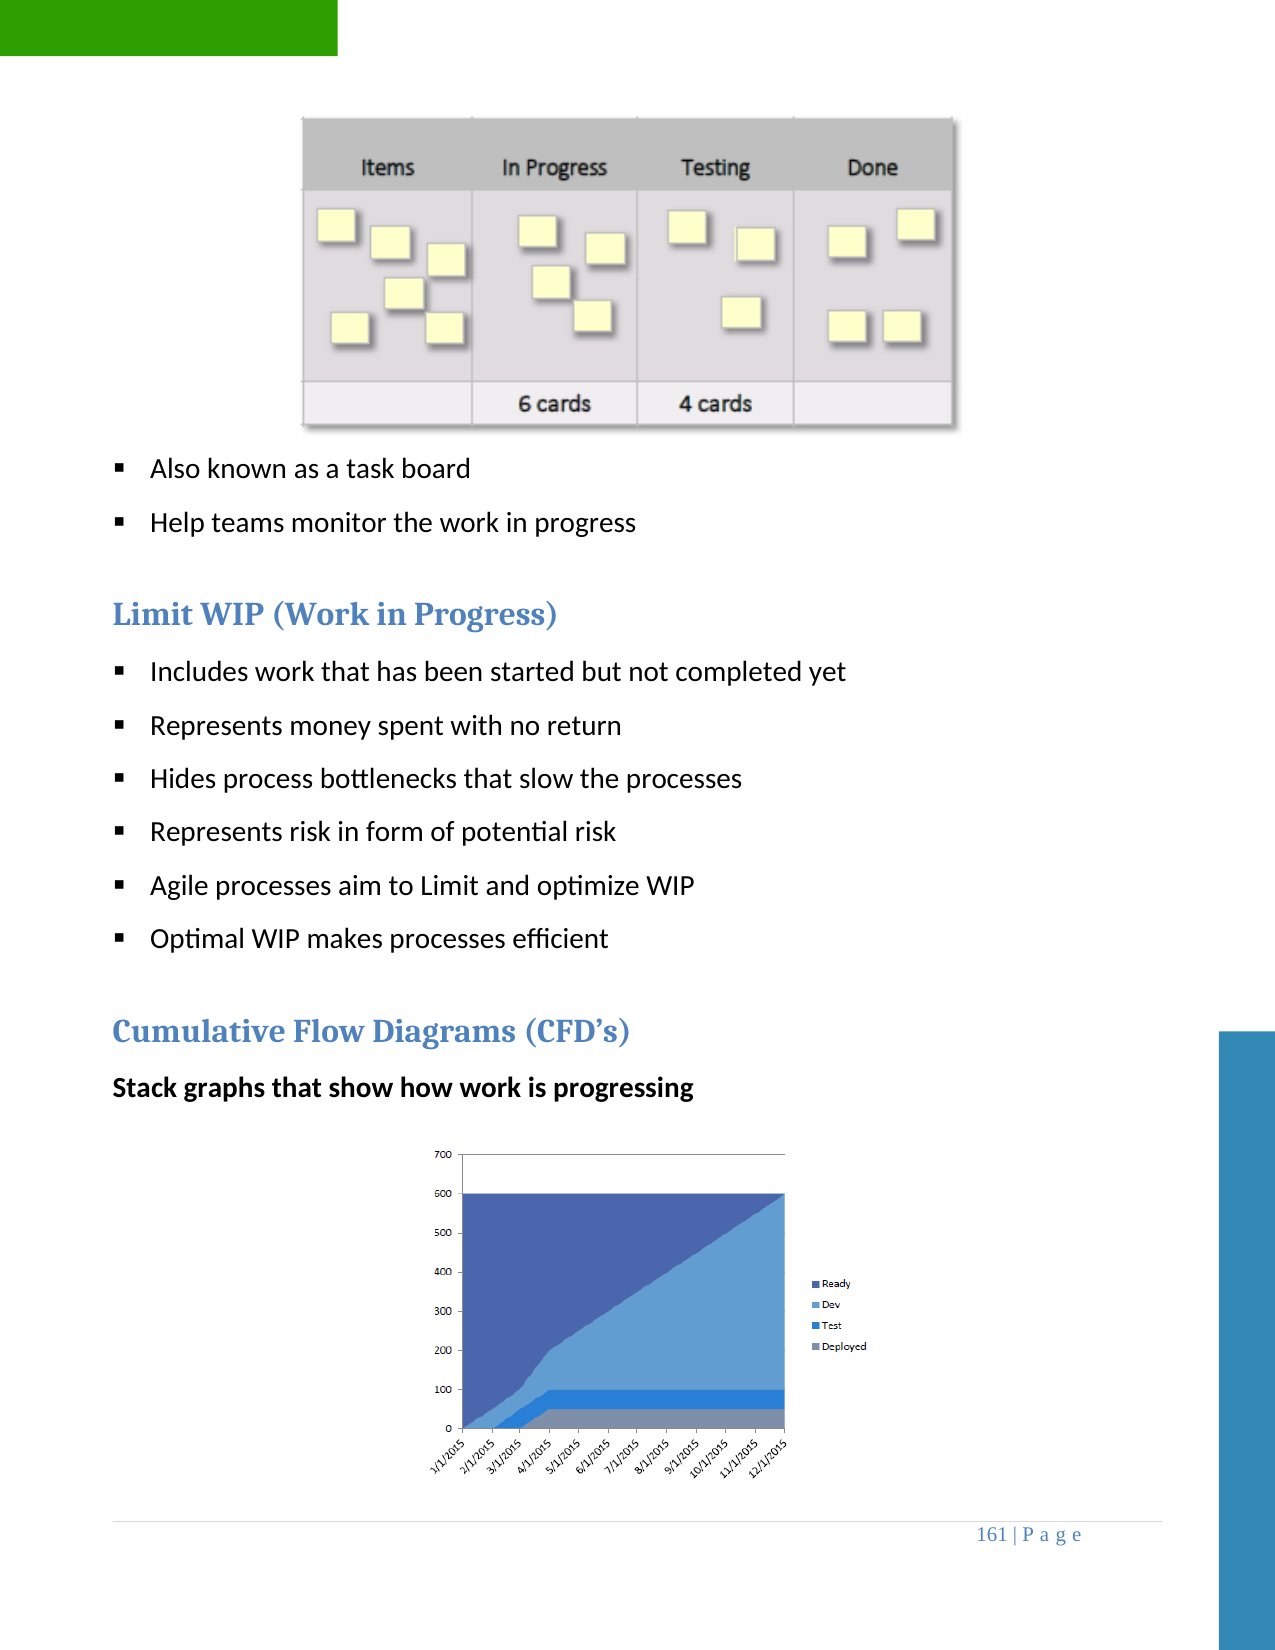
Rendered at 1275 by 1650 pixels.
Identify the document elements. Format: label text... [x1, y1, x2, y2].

list Optimal WIP makes processes efficient [112, 920, 1162, 956]
picture [396, 1123, 879, 1489]
text Stack graphs that show how work is progressing [112, 1069, 1162, 1105]
list Includes work that has been started but not completed yet [112, 653, 1162, 689]
picture [284, 103, 991, 436]
text Limit WIP (Work in Progress) [112, 596, 1162, 634]
list Hides process bottlenecks that slow the processes [112, 760, 1162, 796]
list Help teams monitor the work in progress [112, 504, 1162, 539]
list Represents money spent with no return [112, 707, 1162, 742]
list Represents risk in form of potential risk [112, 813, 1162, 849]
text Cumulative Flow Diagrams (CFD’s) [112, 1012, 1162, 1050]
list Agile processes aim to Limit and optimize WIP [112, 867, 1162, 902]
list Also known as a task board [112, 450, 1162, 486]
